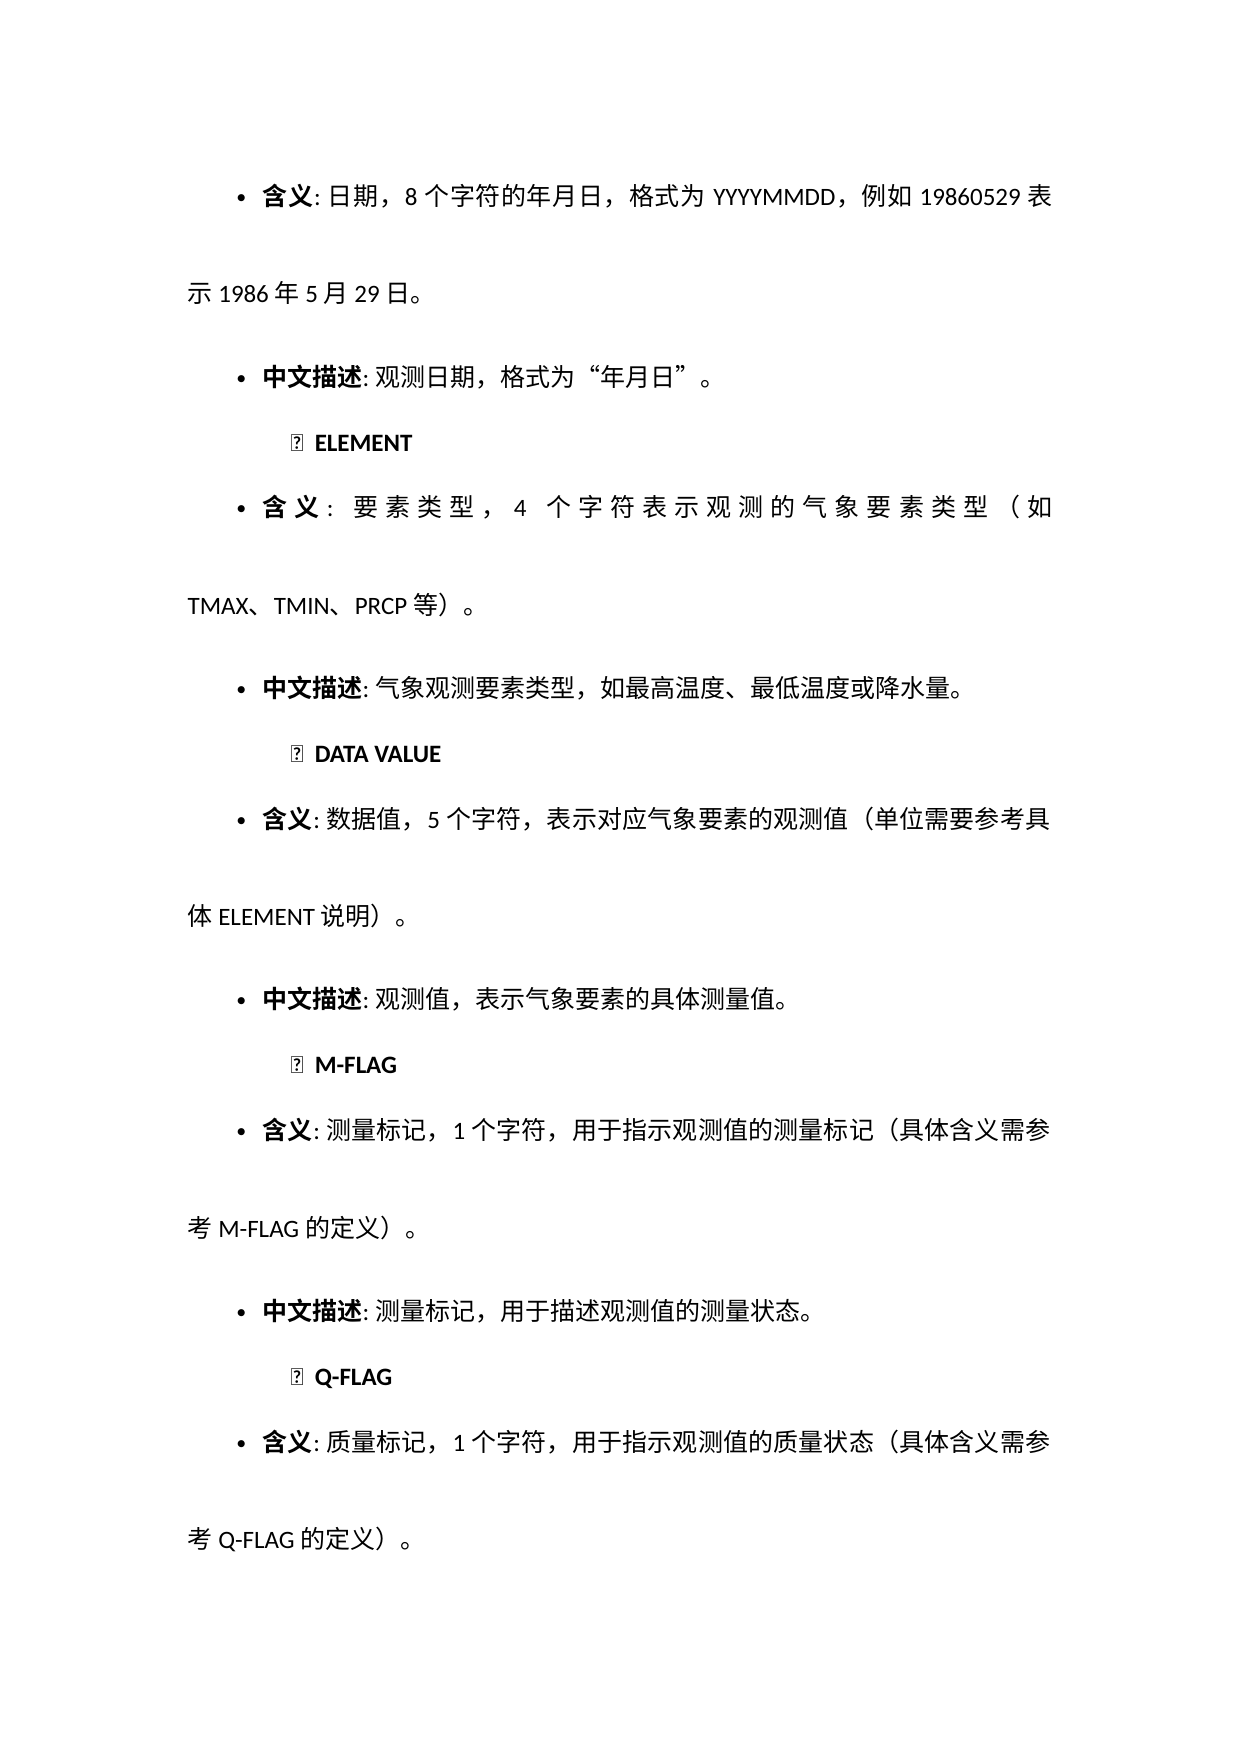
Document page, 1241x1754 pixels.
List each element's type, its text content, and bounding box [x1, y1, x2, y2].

list  DATA VALUE [241, 737, 1053, 770]
list  M-FLAG [241, 1049, 1053, 1081]
list  ELEMENT [241, 426, 1053, 458]
list 含义: 要素类型，4 个字符表示观测的气象要素类型（如 TMAX、TMIN、PRCP 等）。 [187, 473, 1053, 636]
list 中文描述: 观测值，表示气象要素的具体测量值。 [187, 966, 1053, 1031]
list 中文描述: 观测日期，格式为“年月日”。 [187, 343, 1053, 408]
list 含义: 测量标记，1 个字符，用于指示观测值的测量标记（具体含义需参考 M-FLAG 的定义）。 [187, 1096, 1053, 1259]
list 含义: 日期，8 个字符的年月日，格式为 YYYYMMDD，例如 19860529 表示 1986 年 5 月 29 日。 [187, 162, 1053, 324]
list 含义: 质量标记，1 个字符，用于指示观测值的质量状态（具体含义需参考 Q-FLAG 的定义）。 [187, 1408, 1053, 1570]
list 中文描述: 测量标记，用于描述观测值的测量状态。 [187, 1277, 1053, 1342]
list 中文描述: 气象观测要素类型，如最高温度、最低温度或降水量。 [187, 654, 1053, 719]
list  Q-FLAG [241, 1360, 1053, 1393]
list 含义: 数据值，5 个字符，表示对应气象要素的观测值（单位需要参考具体 ELEMENT 说明）。 [187, 785, 1053, 947]
